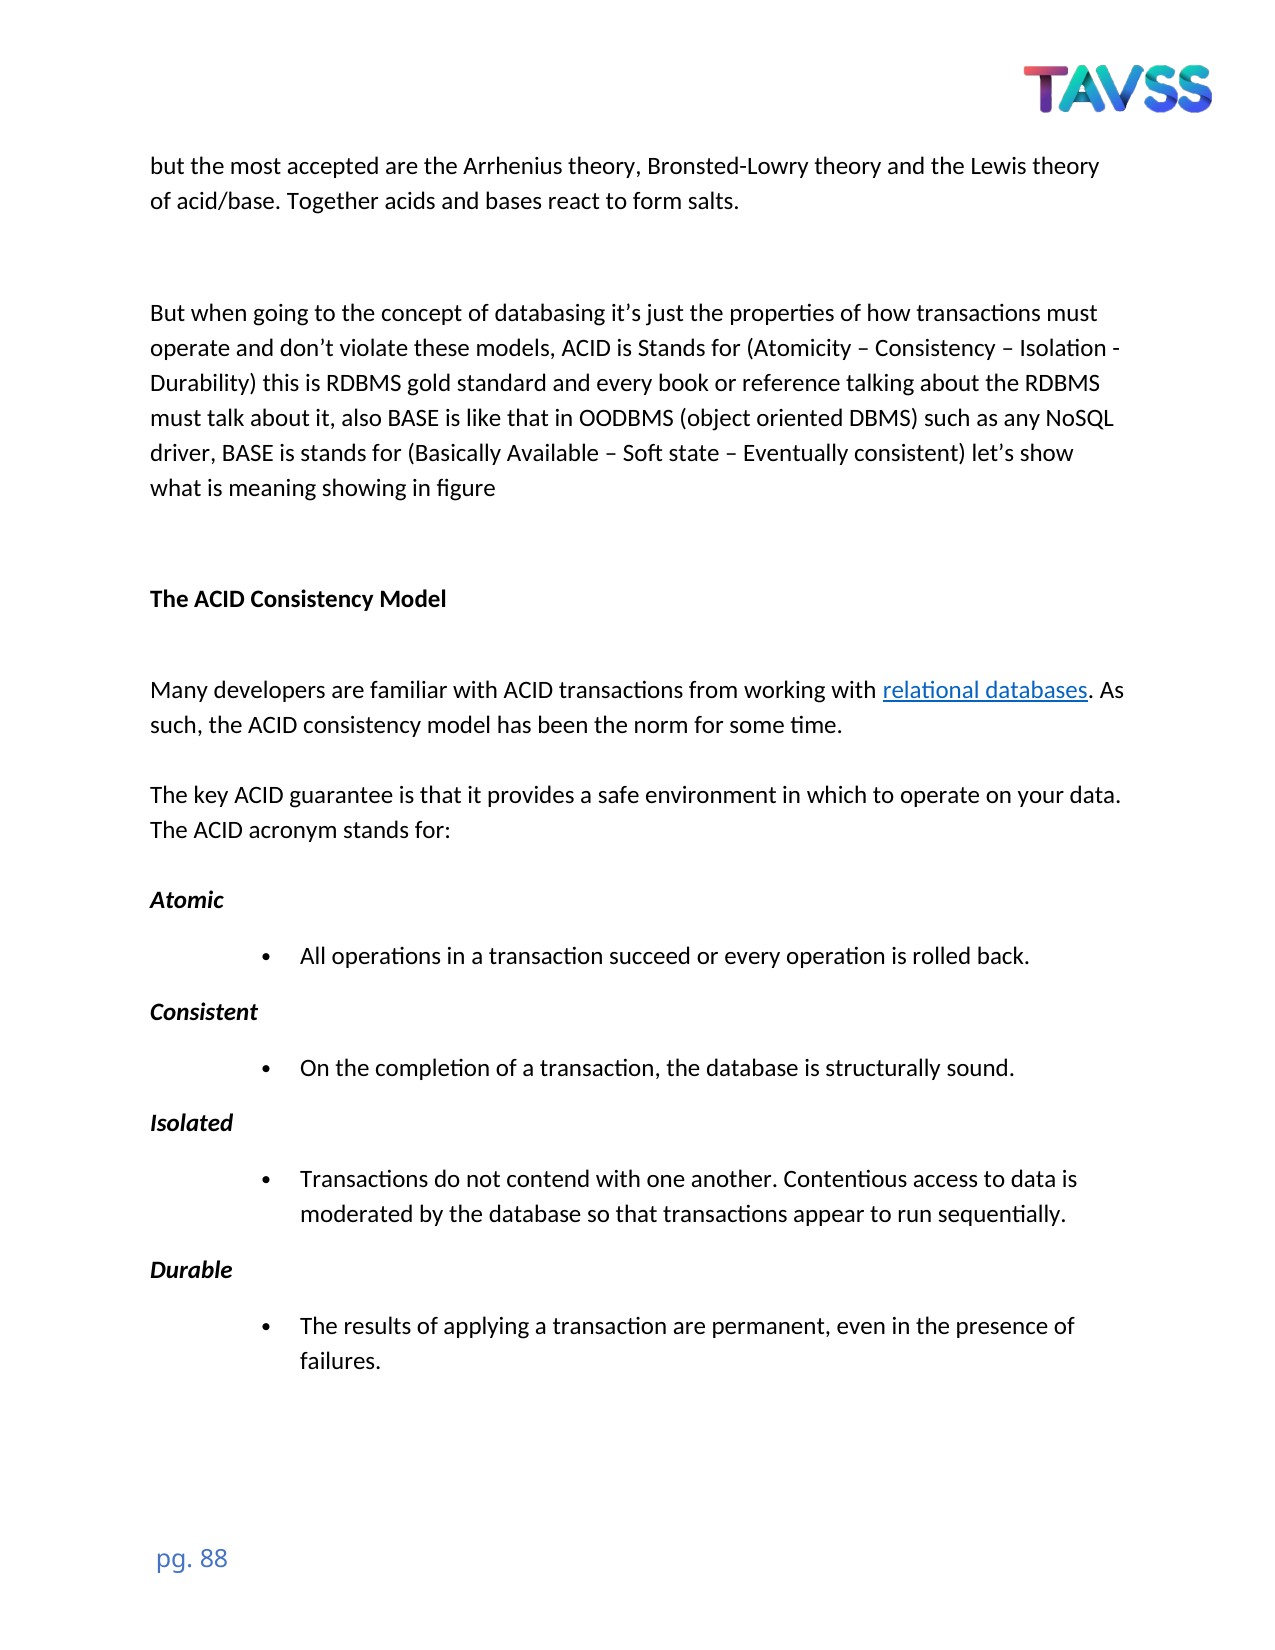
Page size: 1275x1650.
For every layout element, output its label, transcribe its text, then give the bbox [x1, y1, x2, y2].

text Many developers are familiar with ACID transactions from working with relational databases. As such, the ACID consistency model has been the norm for some time. The key ACID guarantee is that it provides a safe environment in which to operate on your data. The ACID acronym stands for: Atomic [150, 639, 1125, 915]
text Isolated [150, 1107, 1125, 1138]
list All operations in a transaction succeed or every operation is rolled back. [262, 940, 1125, 971]
picture [1002, 41, 1236, 135]
list Transactions do not contend with one another. Contentious access to data is moderated by the database so that transactions appear to run sequentially. [262, 1163, 1125, 1229]
list The results of applying a transaction are permanent, even in the presence of failures. [262, 1310, 1125, 1376]
text The ACID Consistency Model [150, 583, 1125, 614]
text But when going to the concept of databasing it’s just the properties of how transactions must operate and don’t violate these models, ACID is Stands for (Atomicity – Consistency – Isolation - Durability) this is RDBMS gold standard and every book or reference talking about the RDBMS must talk about it, also BASE is like that in OODBMS (object oriented DBMS) such as any NoSQL driver, BASE is stands for (Basically Available – Soft state – Eventually consistent) let’s show what is meaning showing in figure [150, 297, 1125, 502]
list On the completion of a transaction, the database is structurally sound. [262, 1052, 1125, 1082]
text Durable [150, 1254, 1125, 1285]
text Consistent [150, 996, 1125, 1026]
